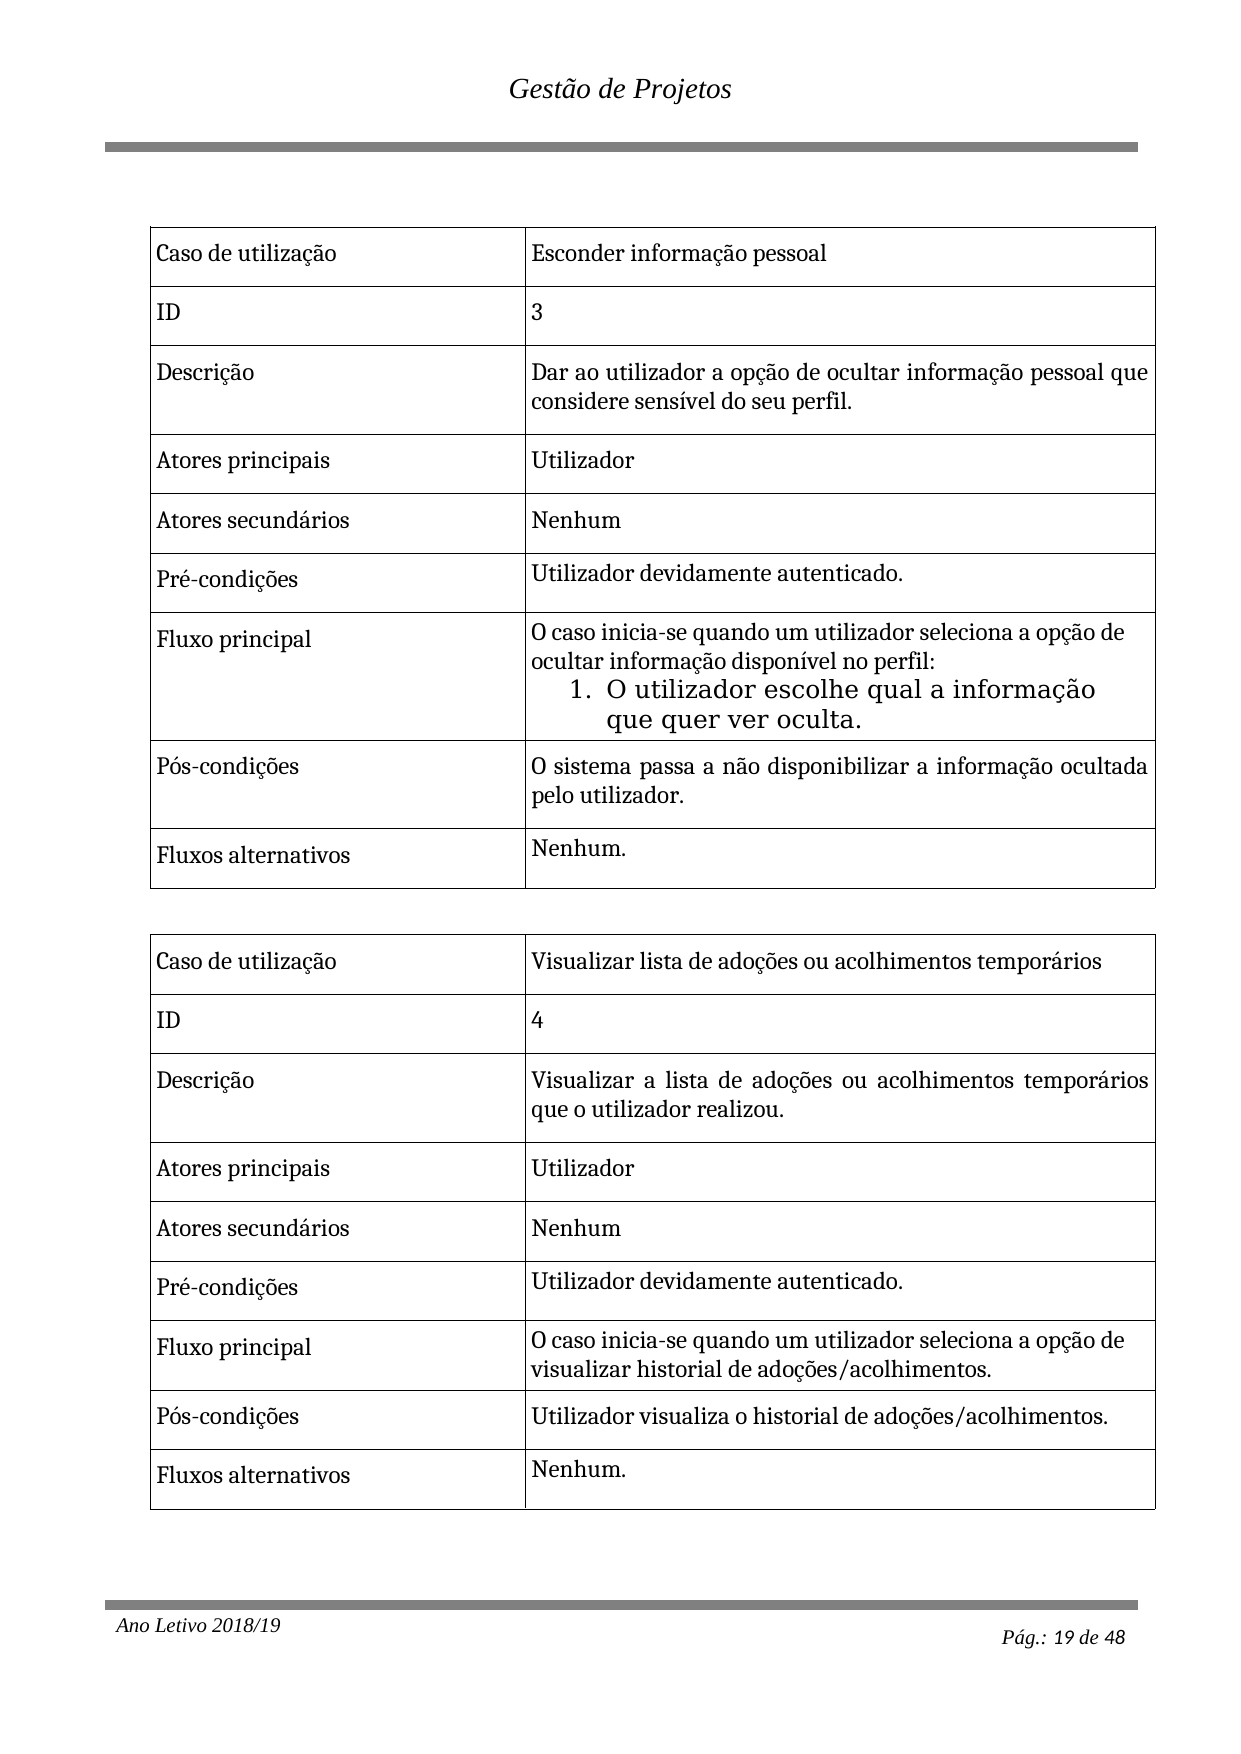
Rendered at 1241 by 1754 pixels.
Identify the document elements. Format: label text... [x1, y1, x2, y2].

table_cell Nenhum [526, 1202, 1155, 1261]
table_cell O sistema passa a não disponibilizar a informação ocultada pelo utilizador. [526, 741, 1155, 828]
table_header Caso de utilização [151, 935, 525, 994]
table_cell Descrição [151, 1054, 525, 1142]
table_cell Utilizador visualiza o historial de adoções/acolhimentos. [526, 1391, 1155, 1449]
table_cell Nenhum. [526, 829, 1155, 887]
table_cell Pré-condições [151, 554, 525, 612]
table_cell Utilizador devidamente autenticado. [526, 554, 1155, 612]
table_cell ID [151, 287, 525, 345]
table_cell Descrição [151, 346, 525, 433]
table_cell Pós-condições [151, 1391, 525, 1449]
table_cell ID [151, 995, 525, 1053]
table_cell Atores principais [151, 435, 525, 493]
table_cell Nenhum [526, 494, 1155, 552]
table_cell O caso inicia-se quando um utilizador seleciona a opção de ocultar informação disponível no perfil: O utilizador escolhe qual a informação que quer ver oculta. [526, 613, 1155, 740]
table_cell Fluxos alternativos [151, 829, 525, 887]
table_cell Atores principais [151, 1143, 525, 1201]
table_header Caso de utilização [151, 228, 525, 286]
table_cell 4 [526, 995, 1155, 1053]
table_cell Fluxo principal [151, 613, 525, 740]
table_cell Pós-condições [151, 741, 525, 828]
table_cell Fluxo principal [151, 1321, 525, 1389]
table_cell Utilizador devidamente autenticado. [526, 1262, 1155, 1320]
table_cell O caso inicia-se quando um utilizador seleciona a opção de visualizar historial de adoções/acolhimentos. [526, 1321, 1155, 1389]
table_cell Atores secundários [151, 1202, 525, 1261]
table_header Visualizar lista de adoções ou acolhimentos temporários [526, 935, 1155, 994]
table_cell Dar ao utilizador a opção de ocultar informação pessoal que considere sensível do seu perfil. [526, 346, 1155, 433]
table_cell 3 [526, 287, 1155, 345]
table_cell Utilizador [526, 435, 1155, 493]
table_cell Nenhum. [526, 1450, 1155, 1508]
table_cell Visualizar a lista de adoções ou acolhimentos temporários que o utilizador realizou. [526, 1054, 1155, 1142]
table_header Esconder informação pessoal [526, 228, 1155, 286]
table_cell Fluxos alternativos [151, 1450, 525, 1508]
table_cell Pré-condições [151, 1262, 525, 1320]
table_cell Atores secundários [151, 494, 525, 552]
table_cell Utilizador [526, 1143, 1155, 1201]
